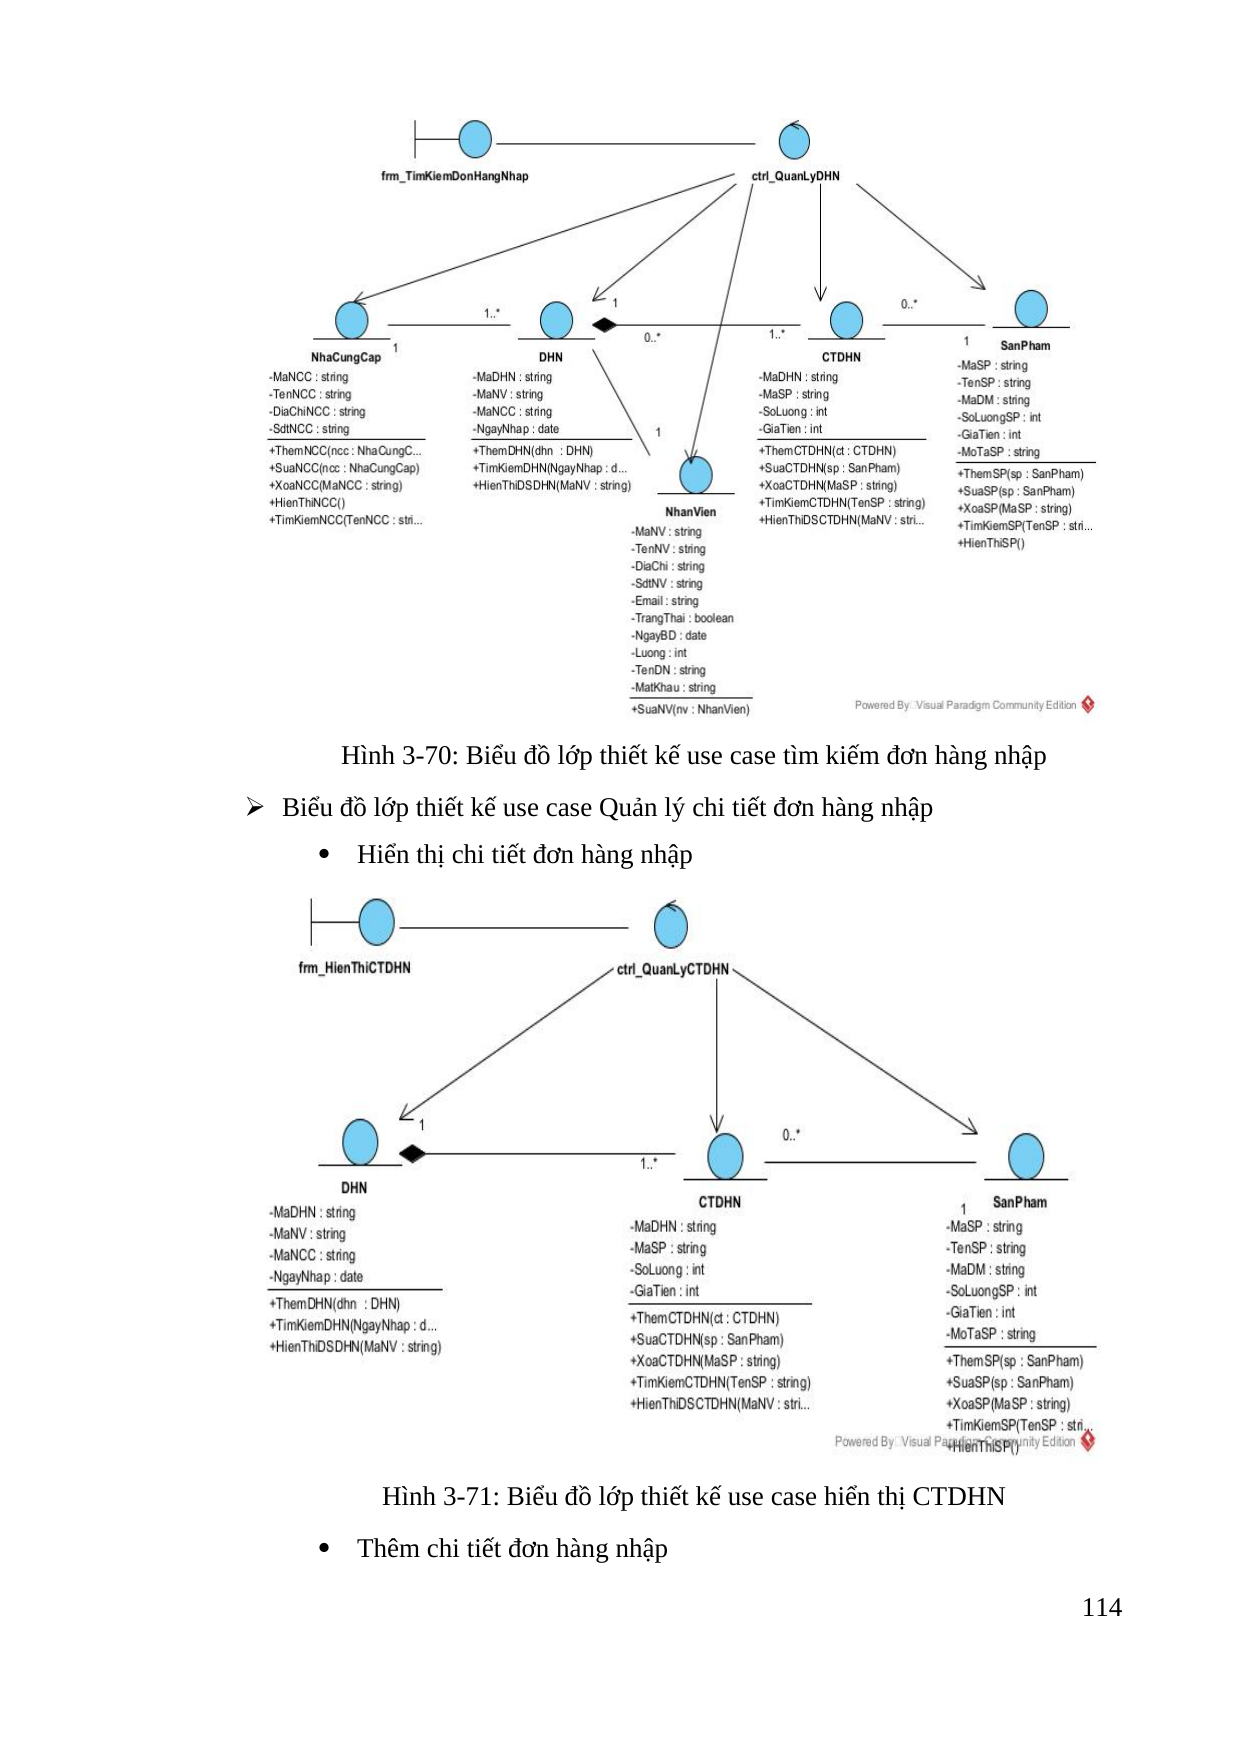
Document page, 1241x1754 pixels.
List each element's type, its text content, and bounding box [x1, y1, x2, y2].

list Hiển thị chi tiết đơn hàng nhập [319, 838, 1122, 869]
list Thêm chi tiết đơn hàng nhập [319, 1532, 1122, 1563]
picture [265, 897, 1101, 1465]
picture [265, 118, 1100, 724]
list Biểu đồ lớp thiết kế use case Quản lý chi tiết đơn hàng nhập [244, 791, 1122, 822]
